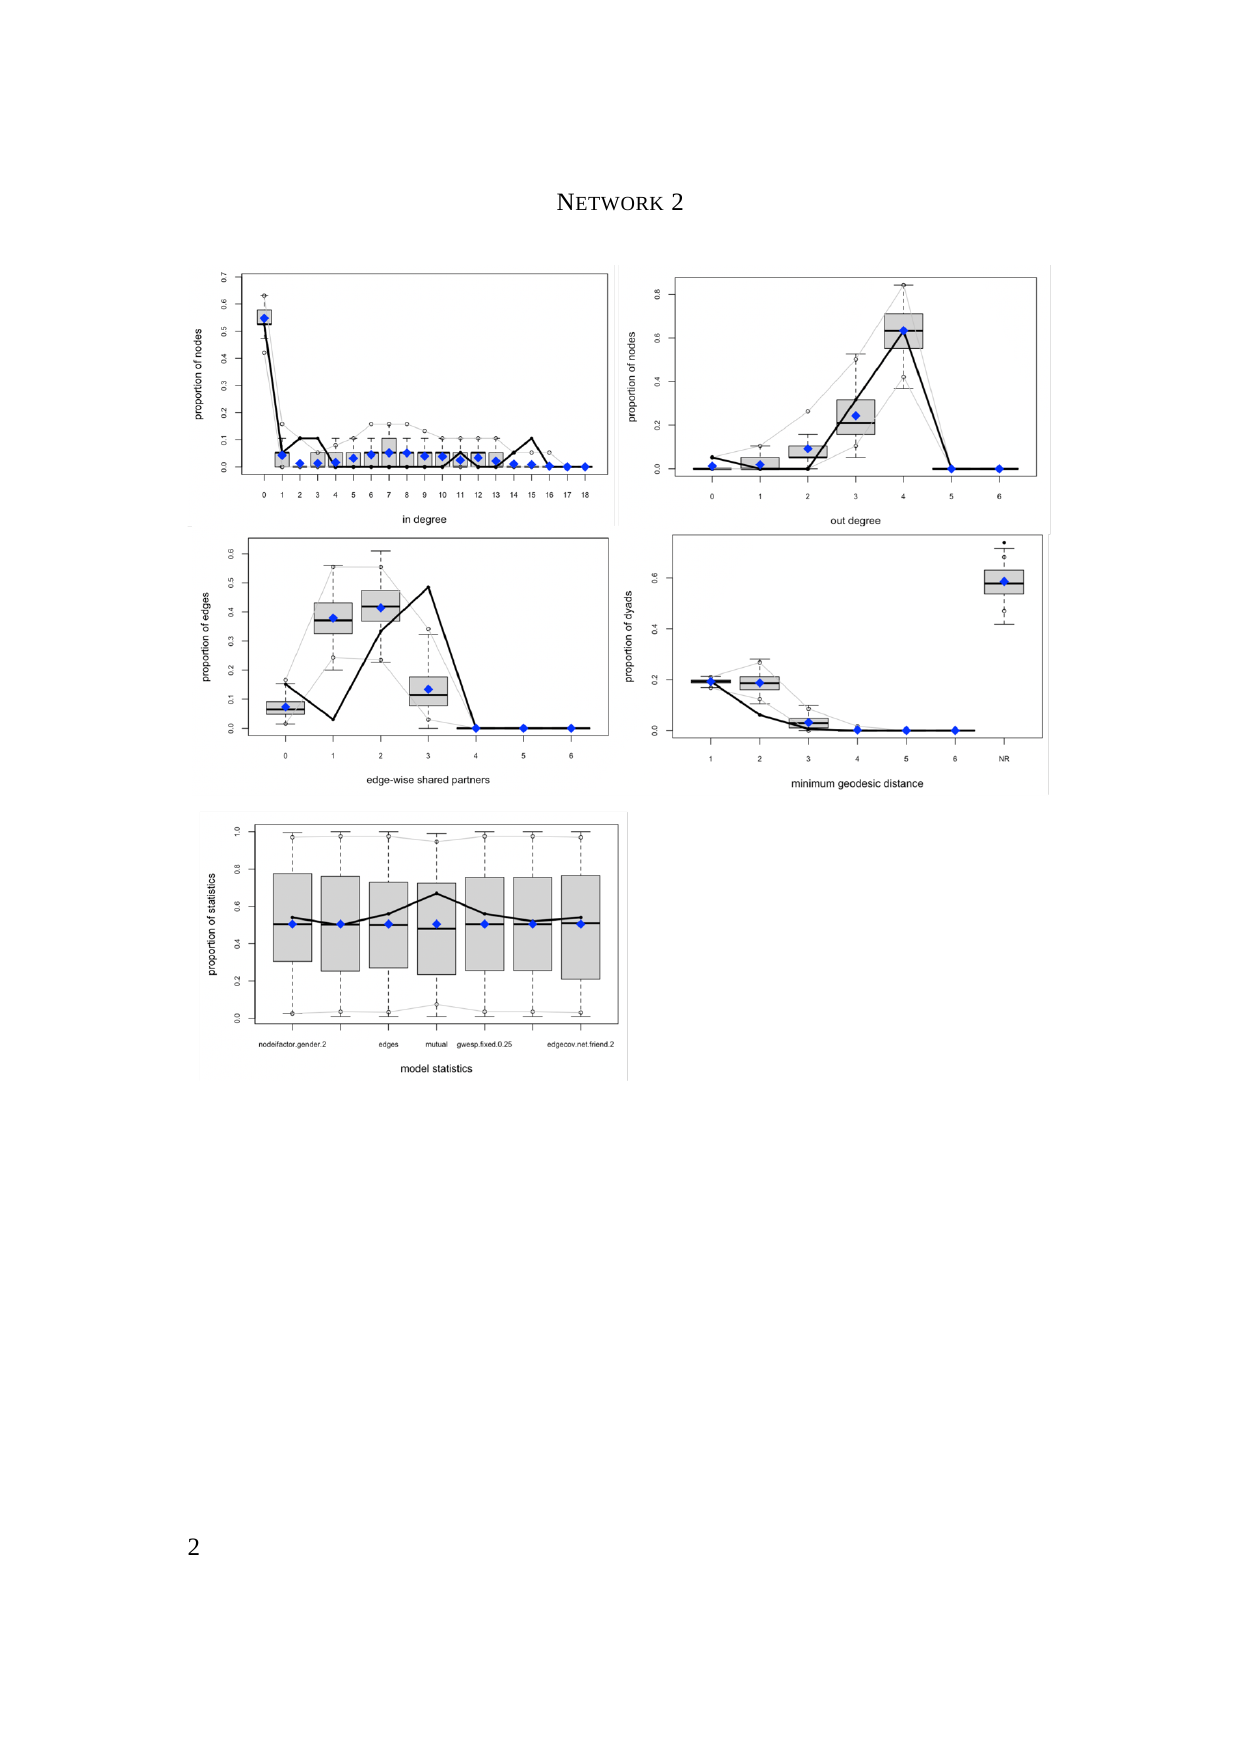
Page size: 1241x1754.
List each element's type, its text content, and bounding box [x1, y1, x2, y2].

picture [187, 265, 1053, 1083]
text Network 2 [187, 187, 1053, 216]
